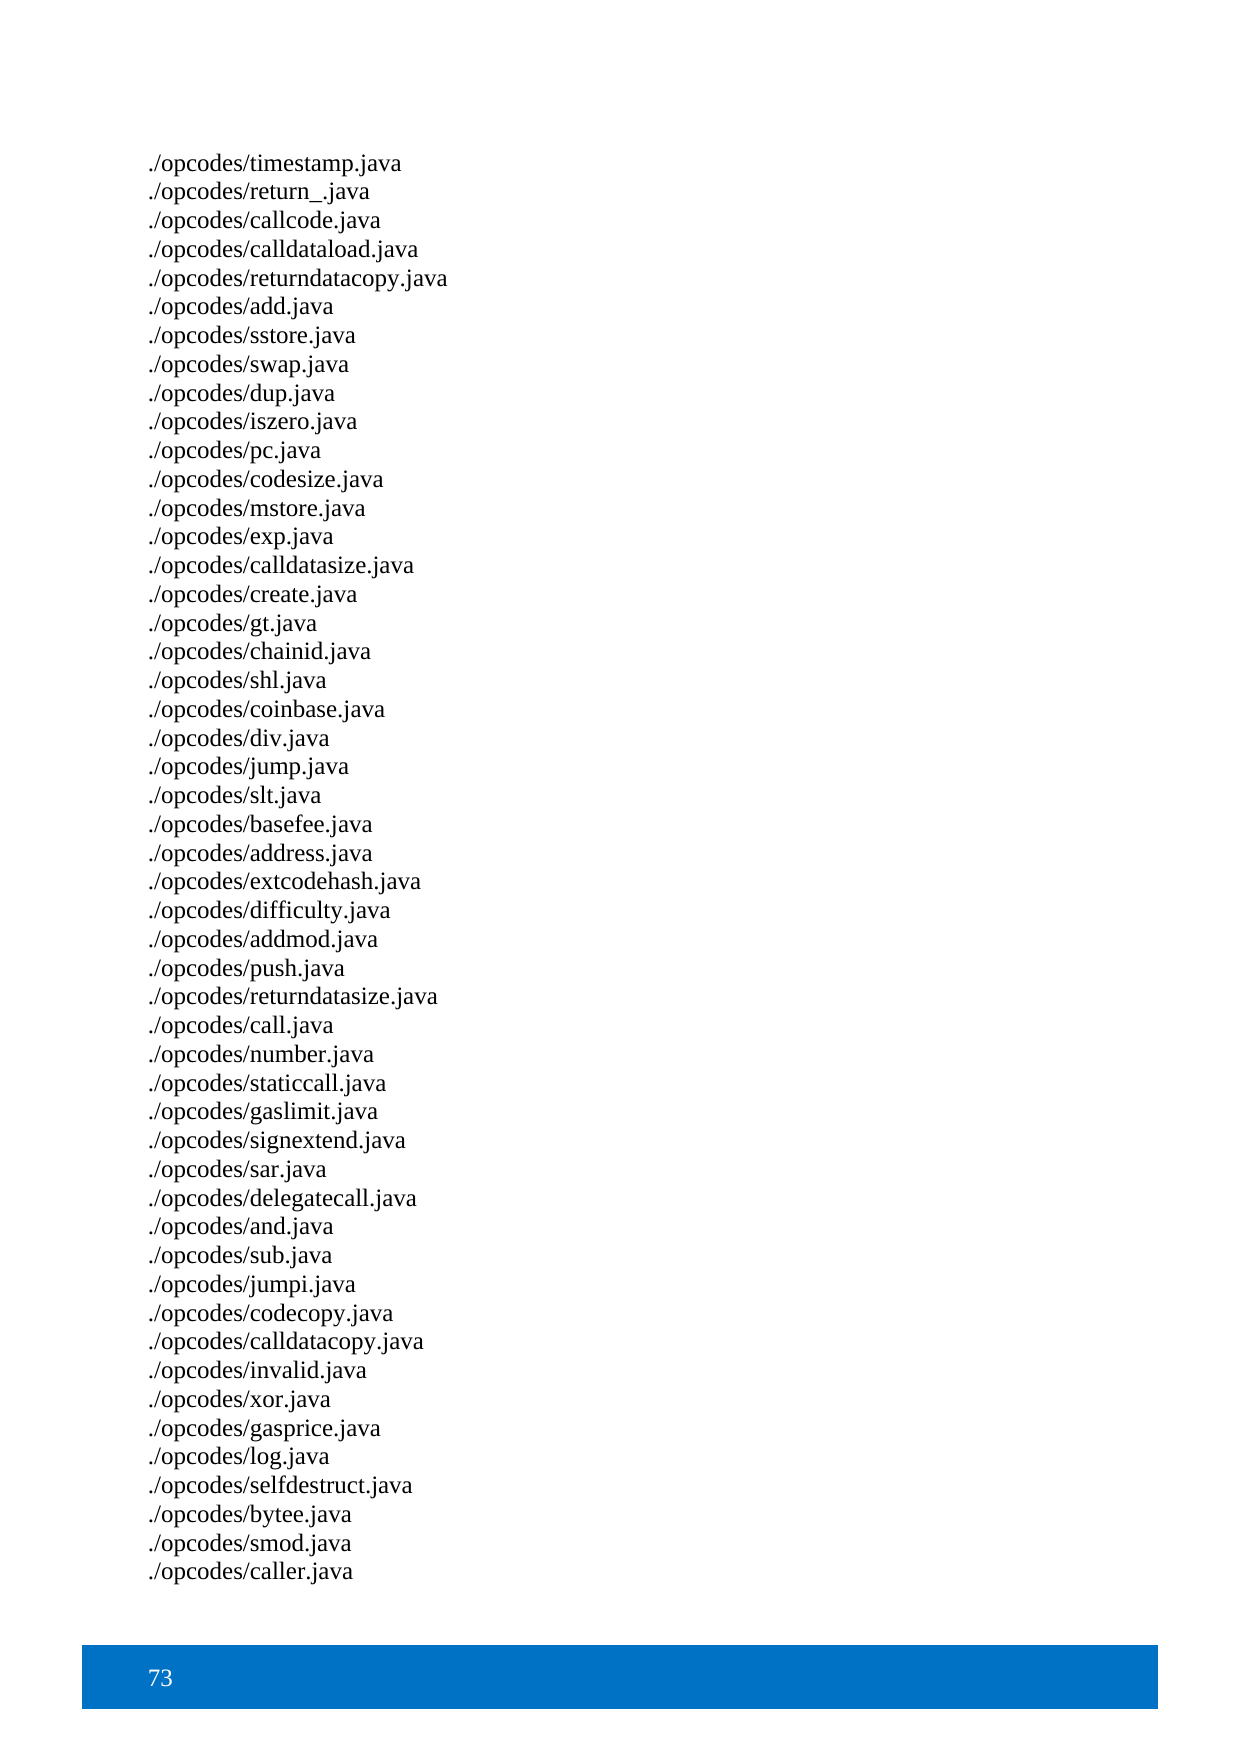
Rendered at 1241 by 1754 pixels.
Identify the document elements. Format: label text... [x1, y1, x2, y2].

text ./opcodes/create.java [148, 579, 1092, 608]
text ./opcodes/callcode.java [148, 205, 1092, 234]
text ./opcodes/selfdestruct.java [148, 1470, 1092, 1499]
text ./opcodes/codecopy.java [148, 1298, 1092, 1326]
text ./opcodes/caller.java [148, 1556, 1092, 1585]
text ./opcodes/returndatacopy.java [148, 263, 1092, 291]
text ./opcodes/log.java [148, 1441, 1092, 1470]
text ./opcodes/pc.java [148, 435, 1092, 464]
text ./opcodes/gaslimit.java [148, 1096, 1092, 1125]
text ./opcodes/slt.java [148, 780, 1092, 809]
text ./opcodes/timestamp.java [148, 148, 1092, 176]
text ./opcodes/difficulty.java [148, 895, 1092, 924]
text ./opcodes/delegatecall.java [148, 1183, 1092, 1211]
text ./opcodes/calldatasize.java [148, 550, 1092, 579]
text ./opcodes/codesize.java [148, 464, 1092, 493]
text ./opcodes/basefee.java [148, 809, 1092, 838]
text ./opcodes/calldataload.java [148, 234, 1092, 263]
text ./opcodes/push.java [148, 953, 1092, 981]
text ./opcodes/gasprice.java [148, 1413, 1092, 1441]
text ./opcodes/jumpi.java [148, 1269, 1092, 1298]
text ./opcodes/bytee.java [148, 1499, 1092, 1528]
text ./opcodes/staticcall.java [148, 1068, 1092, 1096]
text ./opcodes/addmod.java [148, 924, 1092, 953]
text ./opcodes/sstore.java [148, 320, 1092, 349]
text ./opcodes/smod.java [148, 1528, 1092, 1556]
text ./opcodes/number.java [148, 1039, 1092, 1068]
text ./opcodes/dup.java [148, 378, 1092, 406]
text ./opcodes/xor.java [148, 1384, 1092, 1413]
text ./opcodes/jump.java [148, 751, 1092, 780]
text ./opcodes/swap.java [148, 349, 1092, 378]
text ./opcodes/chainid.java [148, 636, 1092, 665]
text ./opcodes/signextend.java [148, 1125, 1092, 1154]
text ./opcodes/gt.java [148, 608, 1092, 636]
text ./opcodes/iszero.java [148, 406, 1092, 435]
text ./opcodes/returndatasize.java [148, 981, 1092, 1010]
text ./opcodes/call.java [148, 1010, 1092, 1039]
text ./opcodes/invalid.java [148, 1355, 1092, 1384]
text ./opcodes/coinbase.java [148, 694, 1092, 723]
text ./opcodes/mstore.java [148, 493, 1092, 521]
text ./opcodes/div.java [148, 723, 1092, 751]
text ./opcodes/sar.java [148, 1154, 1092, 1183]
text ./opcodes/address.java [148, 838, 1092, 866]
text ./opcodes/shl.java [148, 665, 1092, 694]
text ./opcodes/exp.java [148, 521, 1092, 550]
text ./opcodes/return_.java [148, 176, 1092, 205]
text ./opcodes/add.java [148, 291, 1092, 320]
text ./opcodes/calldatacopy.java [148, 1326, 1092, 1355]
text ./opcodes/and.java [148, 1211, 1092, 1240]
text ./opcodes/extcodehash.java [148, 866, 1092, 895]
text ./opcodes/sub.java [148, 1240, 1092, 1269]
